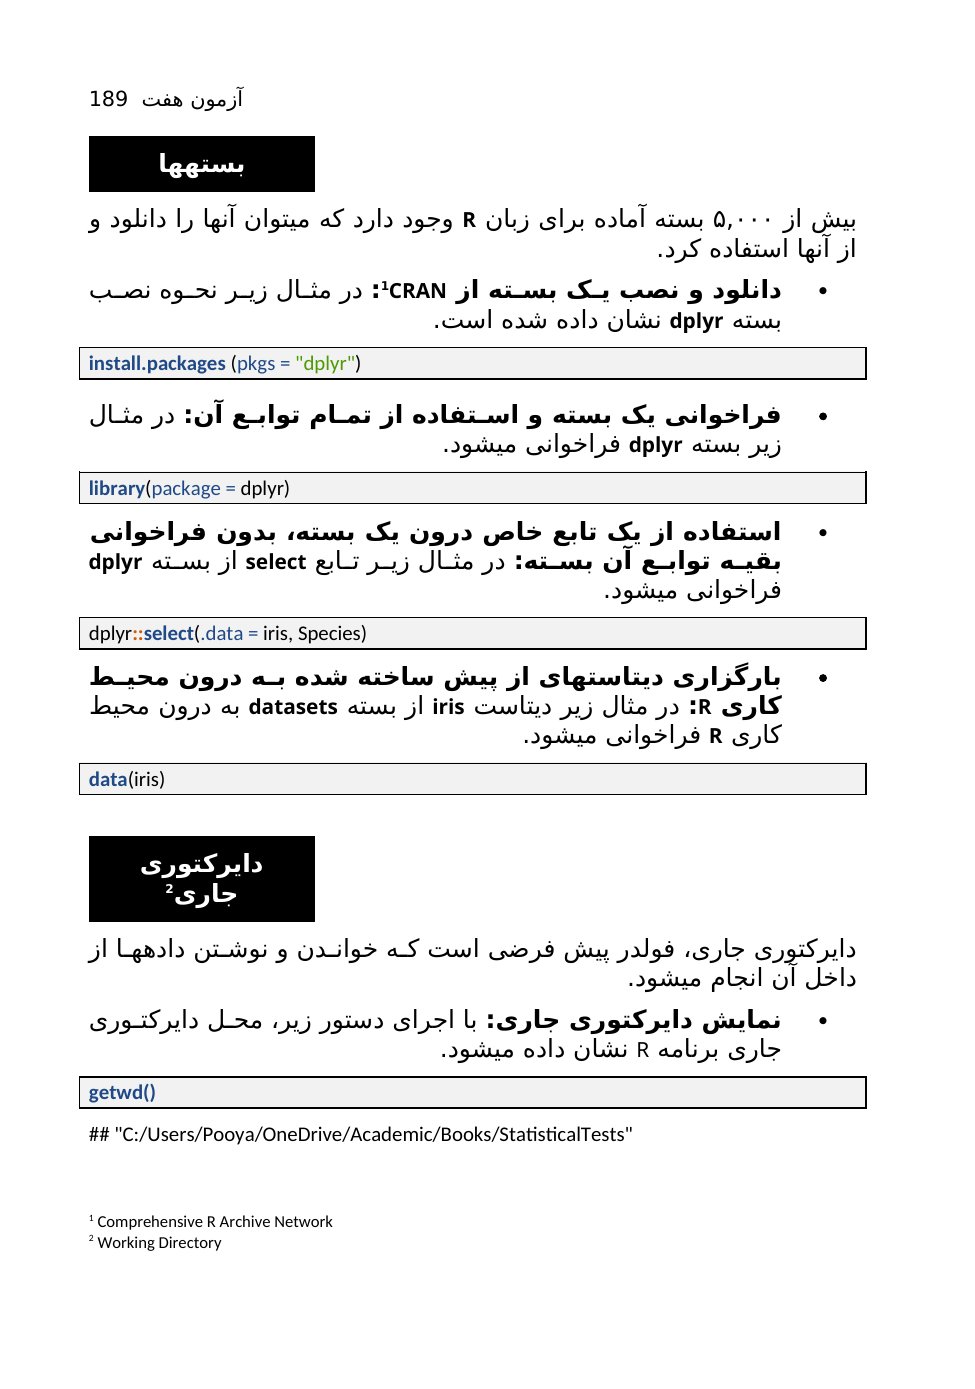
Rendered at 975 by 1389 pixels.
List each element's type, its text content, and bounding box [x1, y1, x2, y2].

text getwd() [80, 1078, 865, 1107]
list بارگزاری دیتاست‏های از پیش ساخته شده به درون محیط کاری R: در مثال زیر دیتاست iris از بسته datasets به درون محیط کاری R فراخوانی می‏شود. [89, 662, 819, 750]
text ## "C:/Users/Pooya/OneDrive/Academic/Books/StatisticalTests" [89, 1121, 857, 1147]
list دانلود و نصب یک بسته از CRAN: در مثال زیر نحوه نصب بسته dplyr نشان داده شده است. [89, 276, 819, 334]
text بیش از ۵,۰۰۰ بسته آماده برای زبان R وجود دارد که می‏توان آن‏ها را دانلود و از آن‏ها استفاده کرد. [89, 204, 857, 263]
text دایرکتوری جاری، فولدر پیش فرضی است که خواندن و نوشتن داده‏ها از داخل آن انجام می‏شود. [89, 934, 857, 992]
text dplyr::select(.data = iris, Species) [80, 618, 865, 648]
list فراخوانی یک بسته و استفاده از تمام توابع آن: در مثال زیر بسته dplyr فراخوانی می‏شود. [89, 400, 819, 459]
list استفاده از یک تابع خاص درون یک بسته، بدون فراخوانی بقیه توابع آن بسته: در مثال زیر تابع select از بسته dplyr فراخوانی می‏شود. [89, 517, 819, 604]
list نمایش دایرکتوری جاری: با اجرای دستور زیر، محل دایرکتوری جاری برنامه R نشان داده می‏شود. [89, 1005, 819, 1063]
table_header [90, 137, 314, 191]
text data(iris) [80, 764, 865, 794]
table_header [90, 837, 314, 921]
text library(package = dplyr) [80, 473, 865, 503]
text install.packages (pkgs = "dplyr") [80, 348, 865, 378]
